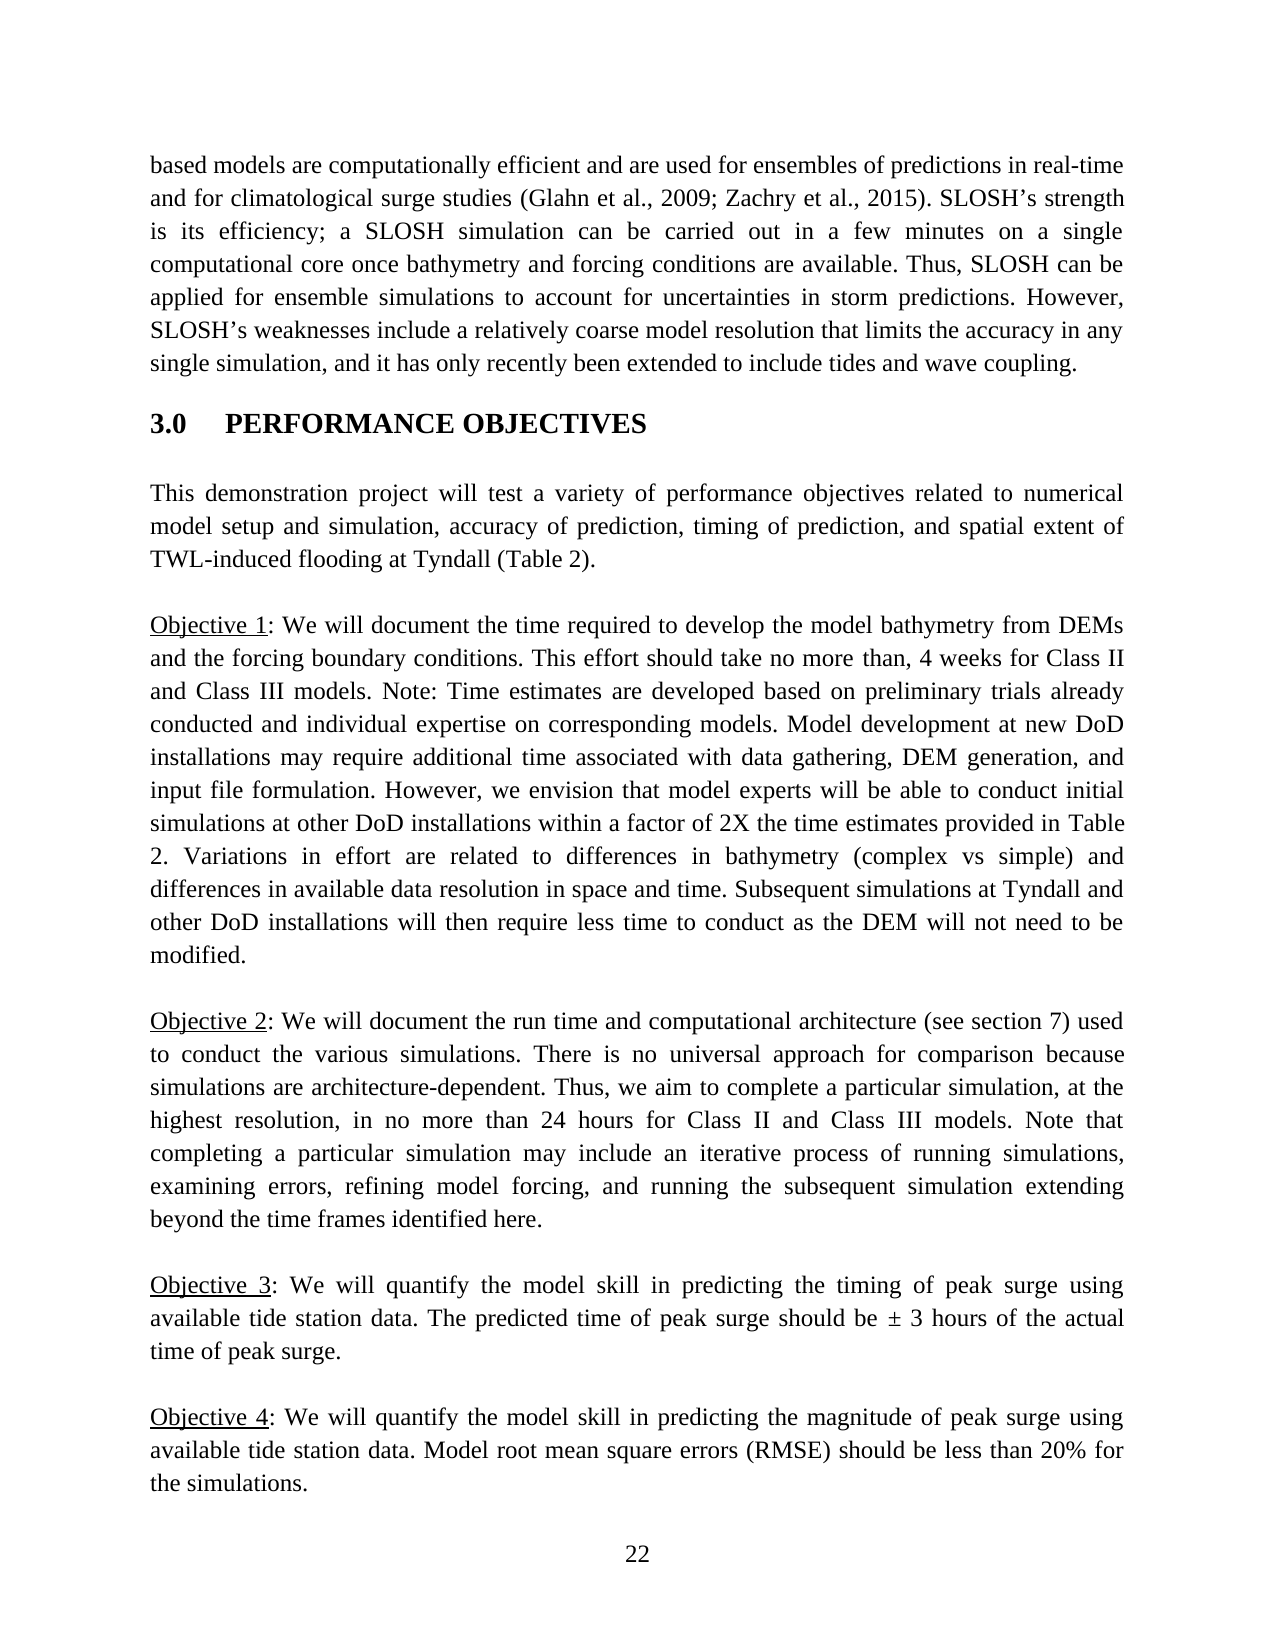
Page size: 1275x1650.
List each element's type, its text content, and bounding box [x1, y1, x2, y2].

text Objective 2: We will document the run time and computational architecture (see section 7) used to conduct the various simulations. There is no universal approach for comparison because simulations are architecture-dependent. Thus, we aim to complete a particular simulation, at the highest resolution, in no more than 24 hours for Class II and Class III models. Note that completing a particular simulation may include an iterative process of running simulations, examining errors, refining model forcing, and running the subsequent simulation extending beyond the time frames identified here. [150, 1035, 1125, 1171]
text Objective 3: We will quantify the model skill in predicting the timing of peak surge using available tide station data. The predicted time of peak surge should be ± 3 hours of the actual time of peak surge. [150, 1299, 1125, 1365]
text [150, 150, 1125, 377]
text Objective 4: We will quantify the model skill in predicting the magnitude of peak surge using available tide station data. Model root mean square errors (RMSE) should be less than 20% for the simulations. [150, 1464, 1125, 1497]
subtitle 3.0 PERFORMANCE OBJECTIVES [150, 406, 1125, 440]
text Objective 1: We will document the time required to develop the model bathymetry from DEMs and the forcing boundary conditions. This effort should take no more than, 4 weeks for Class II and Class III models. Note: Time estimates are developed based on preliminary trials already conducted and individual expertise on corresponding models. Model development at new DoD installations may require additional time associated with data gathering, DEM generation, and input file formulation. However, we envision that model experts will be able to conduct initial simulations at other DoD installations within a factor of 2X the time estimates provided in Table 2. Variations in effort are related to differences in bathymetry (complex vs simple) and differences in available data resolution in space and time. Subsequent simulations at Tyndall and other DoD installations will then require less time to conduct as the DEM will not need to be modified. [150, 636, 1125, 969]
text This demonstration project will test a variety of performance objectives related to numerical model setup and simulation, accuracy of prediction, timing of prediction, and spatial extent of TWL-induced flooding at Tyndall (Table 2). [150, 539, 1125, 572]
